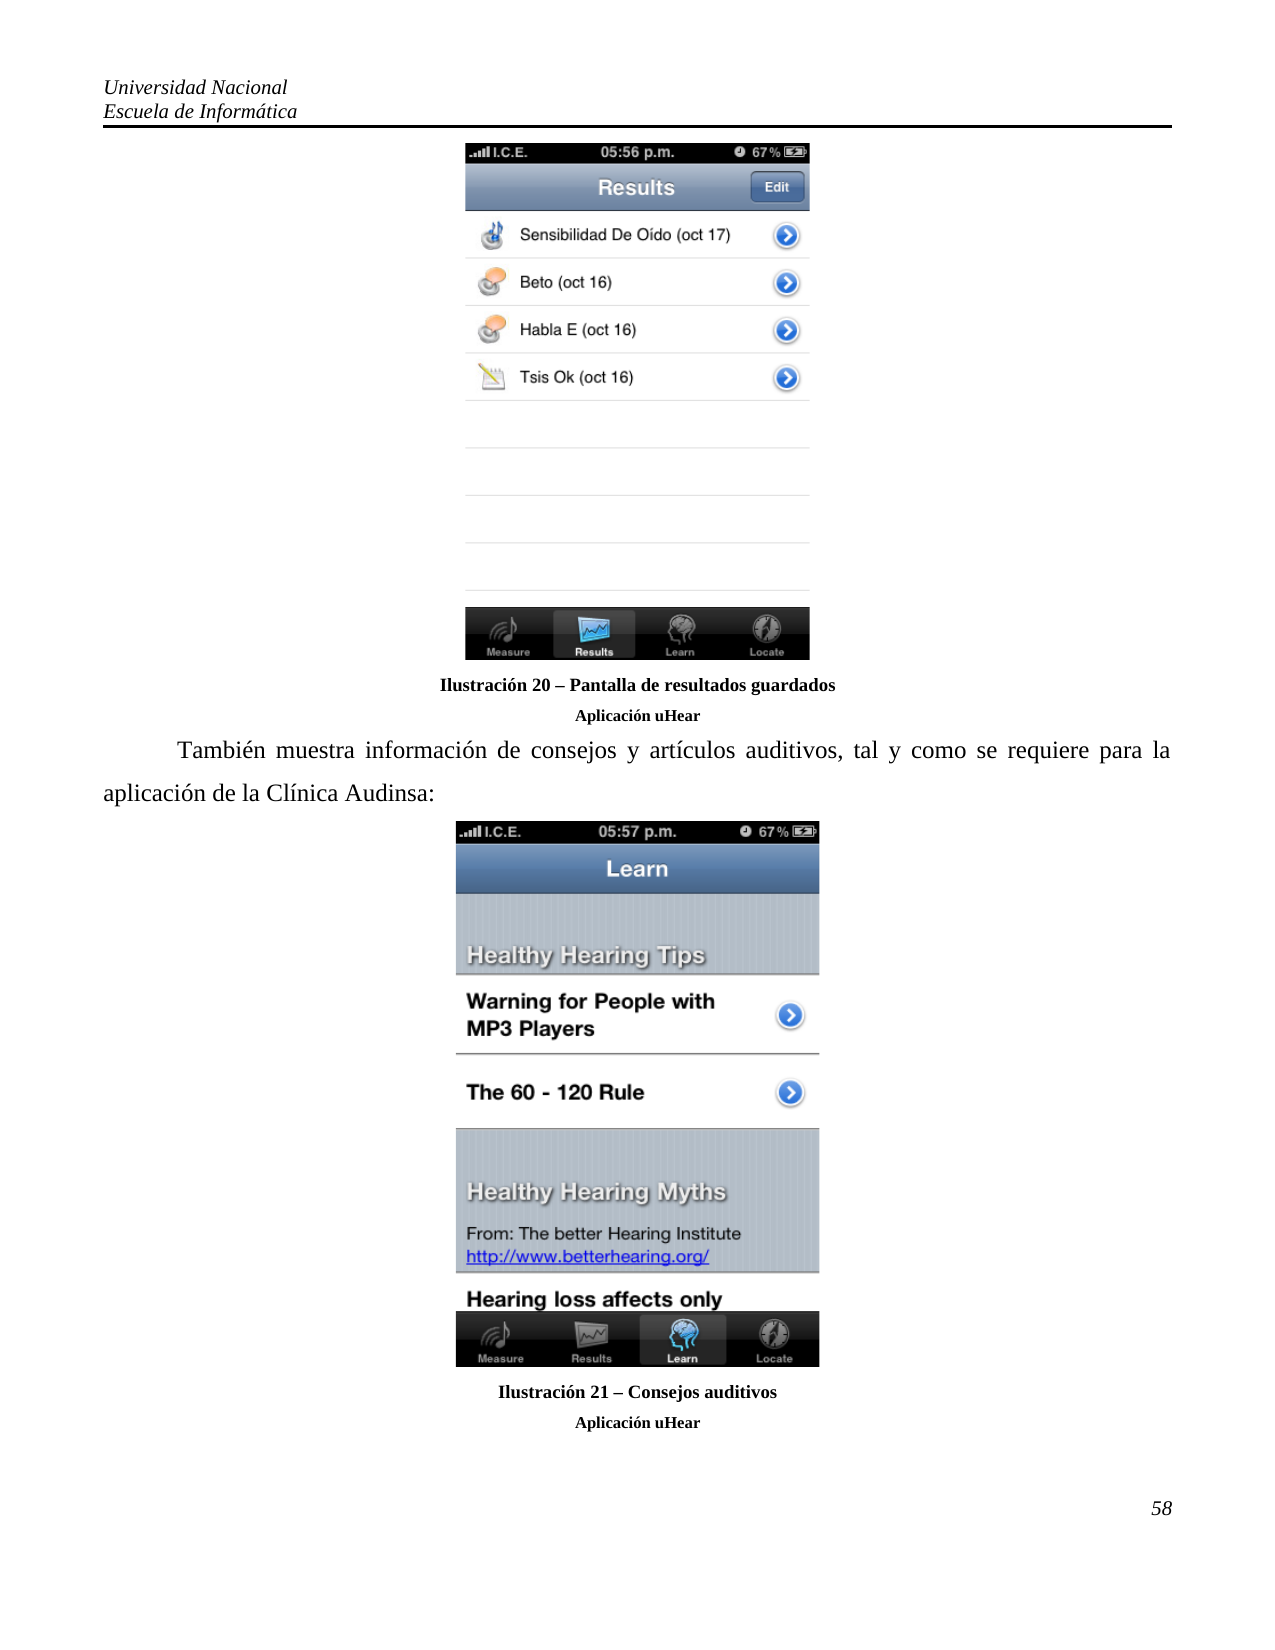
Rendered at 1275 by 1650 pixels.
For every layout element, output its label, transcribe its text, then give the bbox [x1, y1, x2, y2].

picture [455, 821, 820, 1367]
text Aplicación uHear [103, 1413, 1172, 1432]
text También muestra información de consejos y artículos auditivos, tal y como se requiere para la aplicación de la Clínica Audinsa: [103, 735, 1172, 807]
text Aplicación uHear [103, 706, 1172, 725]
picture [465, 143, 810, 660]
